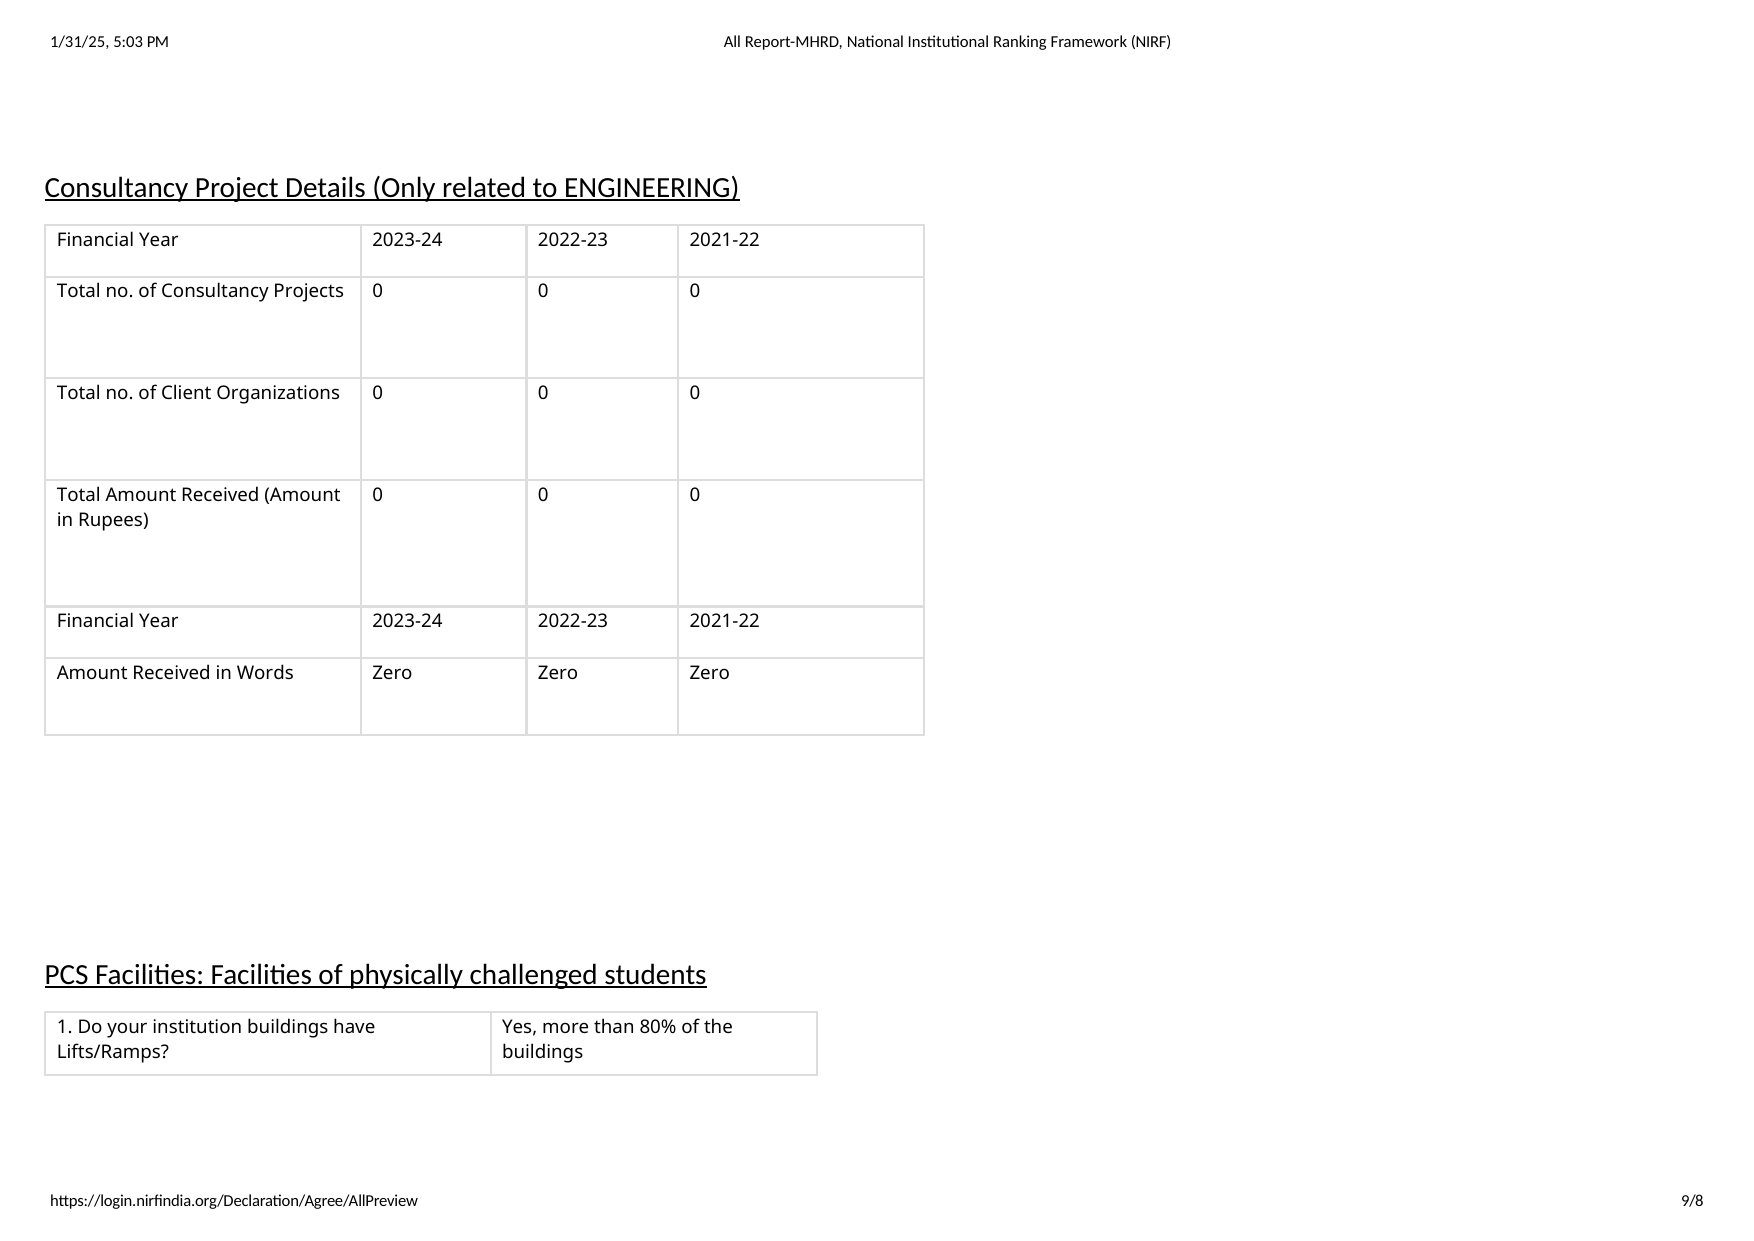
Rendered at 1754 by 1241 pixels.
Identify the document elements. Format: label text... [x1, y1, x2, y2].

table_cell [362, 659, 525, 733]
text PCS Facilities: Facilities of physically challenged students [44, 956, 1710, 992]
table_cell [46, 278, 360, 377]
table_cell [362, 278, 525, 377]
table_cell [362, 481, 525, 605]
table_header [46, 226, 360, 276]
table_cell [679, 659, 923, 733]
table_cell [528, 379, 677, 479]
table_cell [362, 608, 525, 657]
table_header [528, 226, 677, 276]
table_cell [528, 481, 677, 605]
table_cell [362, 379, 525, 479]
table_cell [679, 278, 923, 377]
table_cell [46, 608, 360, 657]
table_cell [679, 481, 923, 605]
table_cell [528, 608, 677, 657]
text Consultancy Project Details (Only related to ENGINEERING) [44, 169, 1710, 204]
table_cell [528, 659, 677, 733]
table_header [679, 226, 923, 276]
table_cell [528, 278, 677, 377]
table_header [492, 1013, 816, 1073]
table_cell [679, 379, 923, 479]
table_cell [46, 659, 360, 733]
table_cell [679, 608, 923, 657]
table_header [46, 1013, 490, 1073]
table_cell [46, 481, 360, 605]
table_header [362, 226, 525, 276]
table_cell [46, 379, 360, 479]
